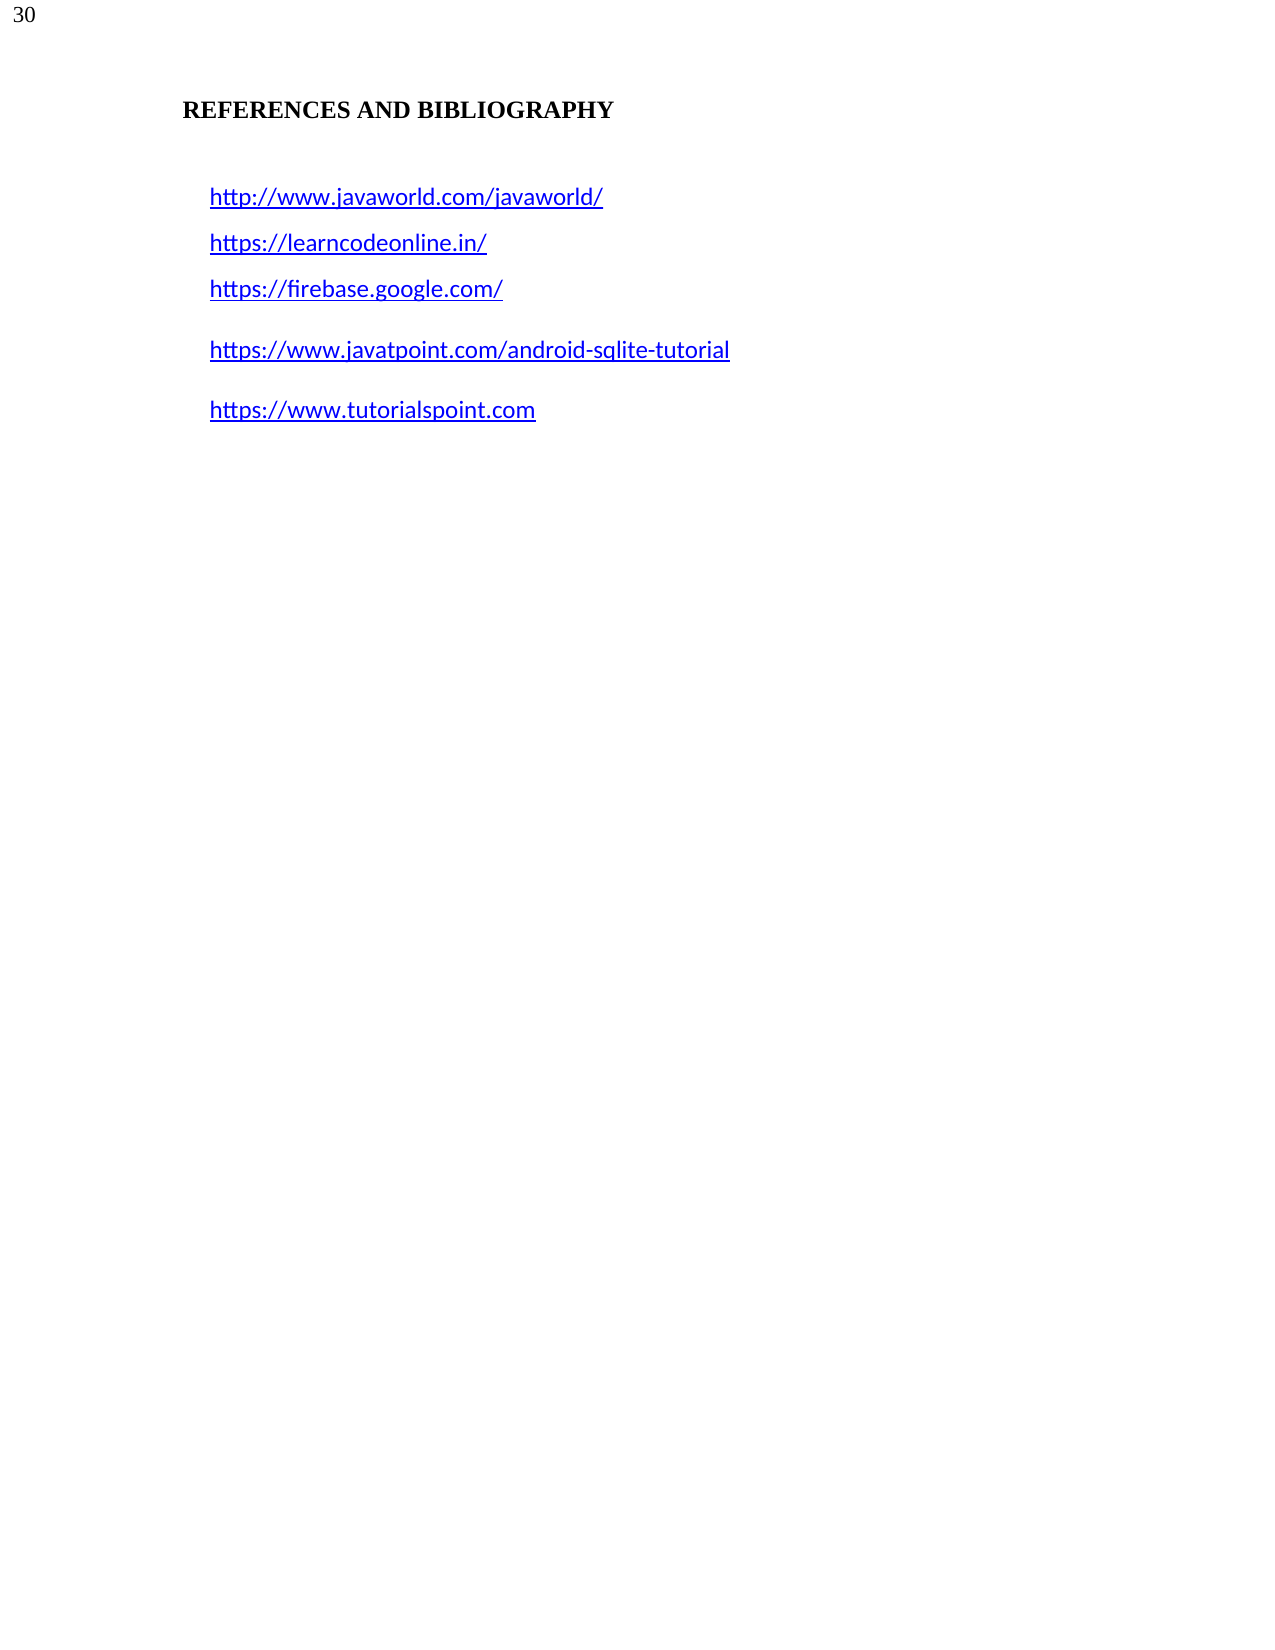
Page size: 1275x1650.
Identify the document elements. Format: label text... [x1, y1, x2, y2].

text http://www.javaworld.com/javaworld/https://learncodeonline.in/ [209, 181, 621, 257]
subtitle REFERENCES AND BIBLIOGRAPHY [182, 95, 1216, 123]
text https://www.tutorialspoint.com [209, 394, 747, 425]
text https://firebase.google.com/ [209, 274, 1216, 304]
text https://www.javatpoint.com/android-sqlite-tutorial [209, 334, 747, 364]
